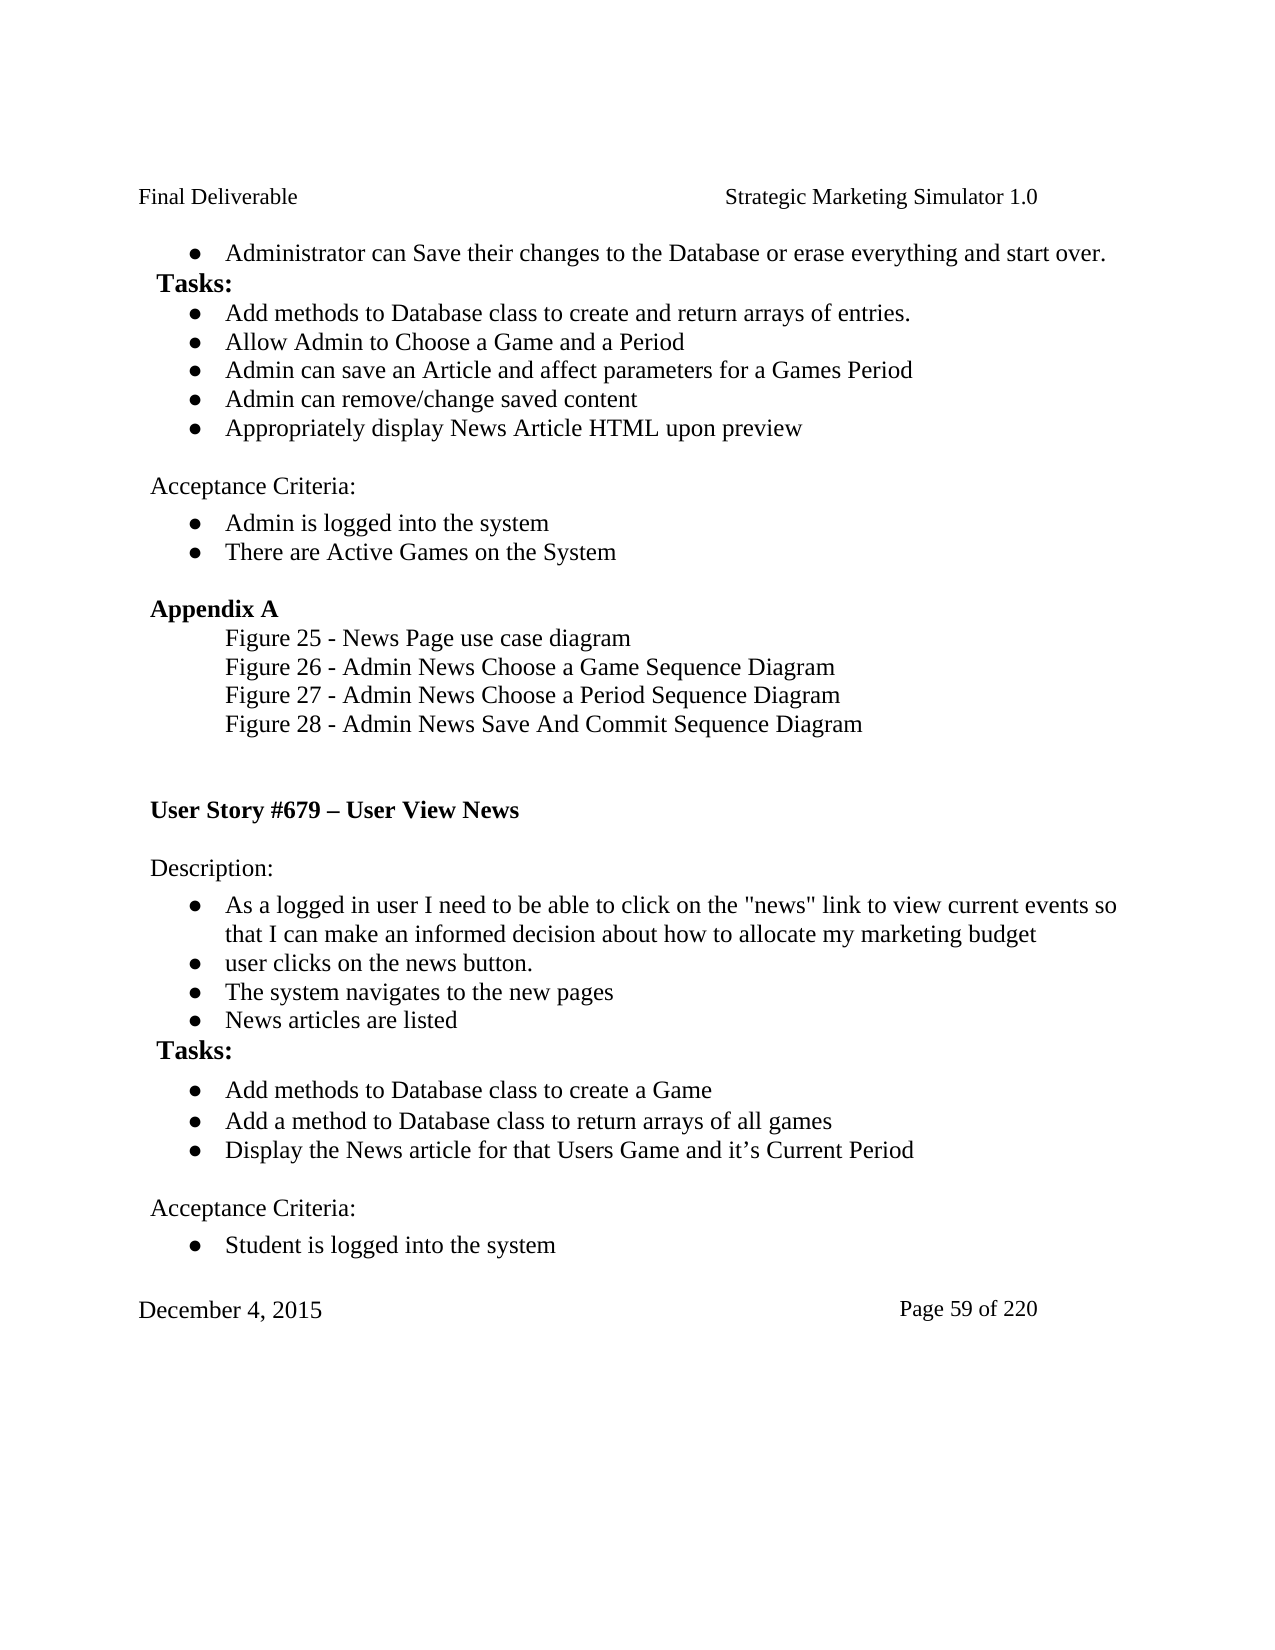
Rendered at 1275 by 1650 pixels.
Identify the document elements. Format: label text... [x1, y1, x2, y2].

list Administrator can Save their changes to the Database or erase everything and start over. [187, 238, 1125, 267]
text Acceptance Criteria: [150, 471, 1125, 500]
text Appendix A [150, 566, 1125, 623]
list Admin is logged into the system [187, 508, 1125, 537]
list user clicks on the news button. [187, 948, 1125, 977]
text User Story #679 – User View News [150, 796, 1125, 824]
list Add methods to Database class to create and return arrays of entries. [187, 298, 1125, 327]
text Figure 25 - News Page use case diagram [150, 623, 1125, 652]
list The system navigates to the new pages [187, 977, 1125, 1006]
text Description: [150, 853, 1125, 882]
list Student is logged into the system [187, 1230, 1125, 1259]
list Display the News article for that Users Game and it’s Current Period [187, 1135, 1125, 1164]
text Figure 26 - Admin News Choose a Game Sequence Diagram [150, 652, 1125, 681]
list News articles are listed [187, 1006, 1125, 1034]
text Figure 28 - Admin News Save And Commit Sequence Diagram [150, 709, 1125, 738]
list Admin can save an Article and affect parameters for a Games Period [187, 356, 1125, 384]
list Add a method to Database class to return arrays of all games [187, 1106, 1125, 1135]
list Allow Admin to Choose a Game and a Period [187, 327, 1125, 356]
text Acceptance Criteria: [150, 1193, 1125, 1222]
text Figure 27 - Admin News Choose a Period Sequence Diagram [150, 681, 1125, 709]
list There are Active Games on the System [187, 537, 1125, 566]
text Tasks: [150, 267, 1125, 298]
text Tasks: [150, 1034, 1125, 1065]
list Add methods to Database class to create a Game [187, 1065, 1125, 1106]
list As a logged in user I need to be able to click on the "news" link to view current events so that I can make an informed decision about how to allocate my marketing budget [187, 891, 1125, 948]
list Appropriately display News Article HTML upon preview [187, 413, 1125, 442]
list Admin can remove/change saved content [187, 384, 1125, 413]
